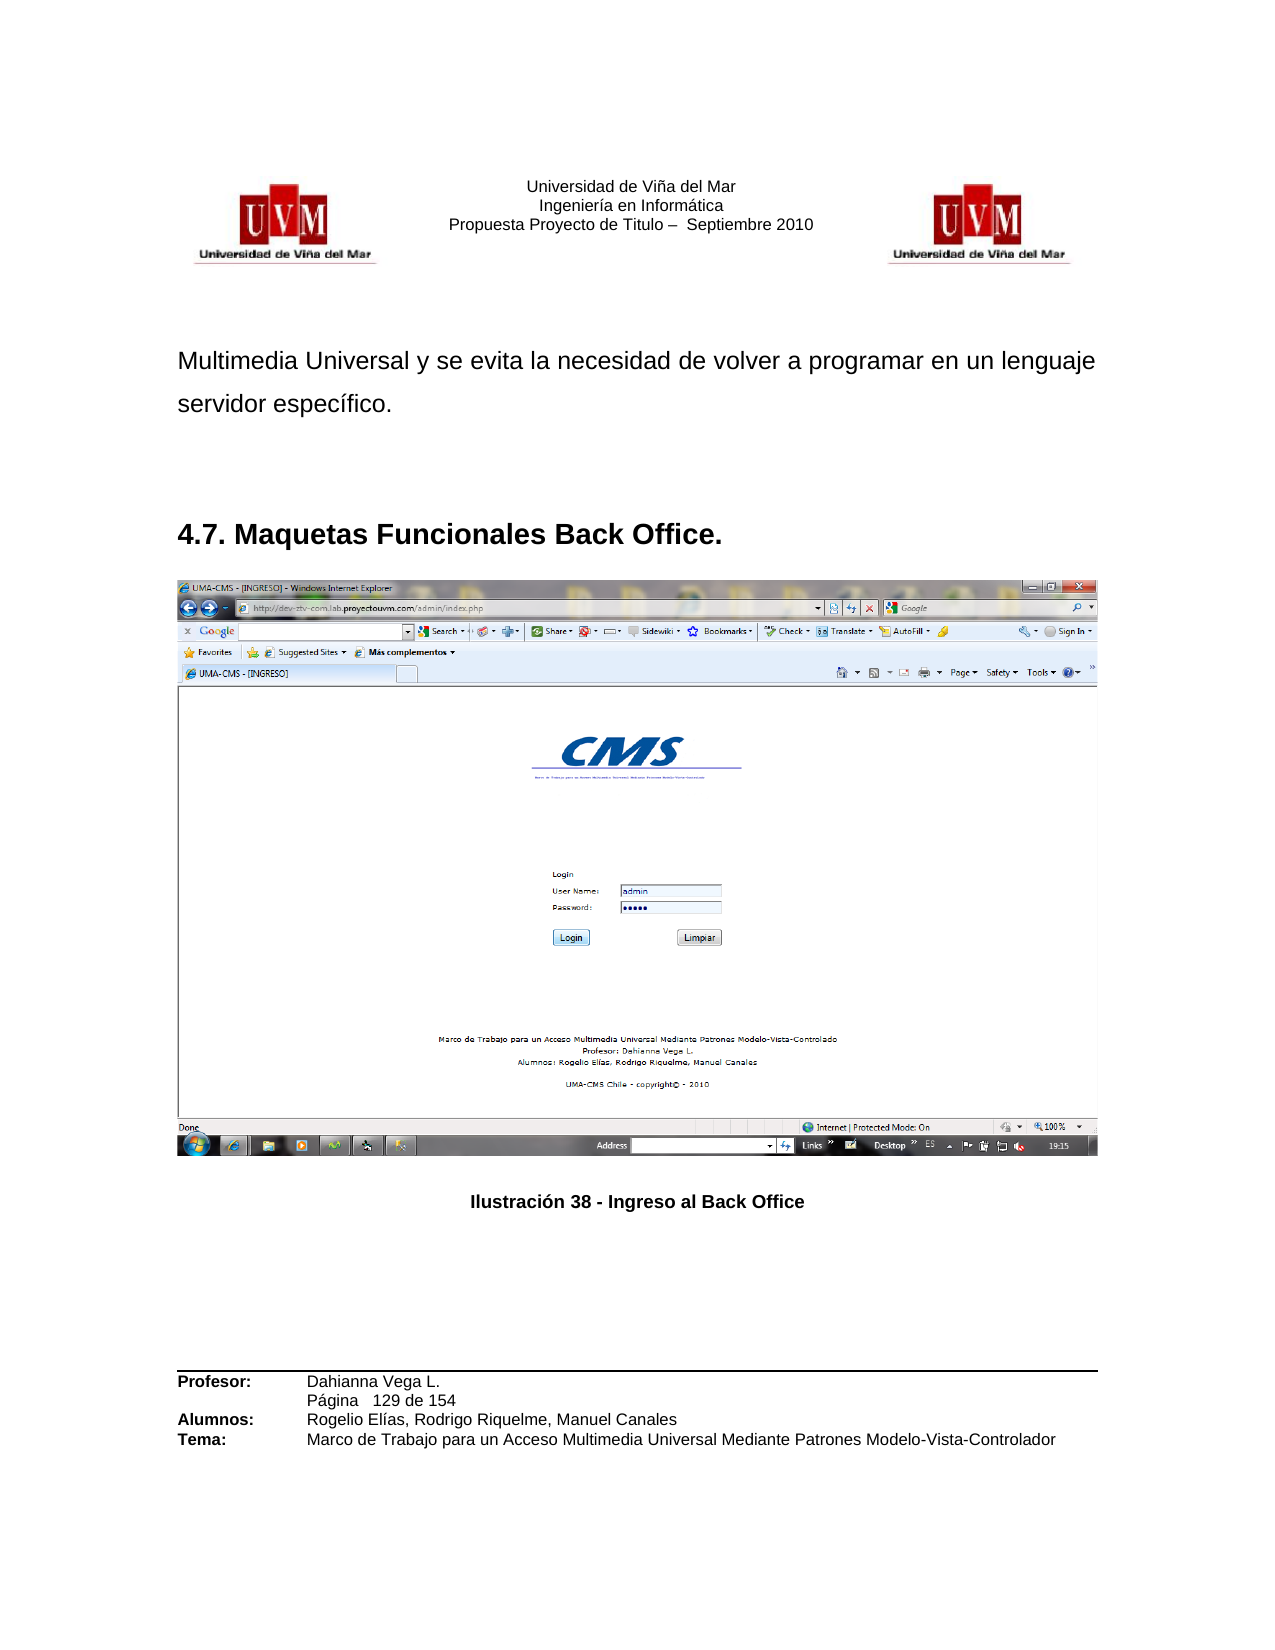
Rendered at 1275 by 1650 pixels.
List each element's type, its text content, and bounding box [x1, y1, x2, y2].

picture [177, 176, 390, 267]
subtitle 4.7. Maquetas Funcionales Back Office. [177, 517, 1098, 551]
picture [871, 176, 1084, 267]
picture [177, 580, 1098, 1156]
